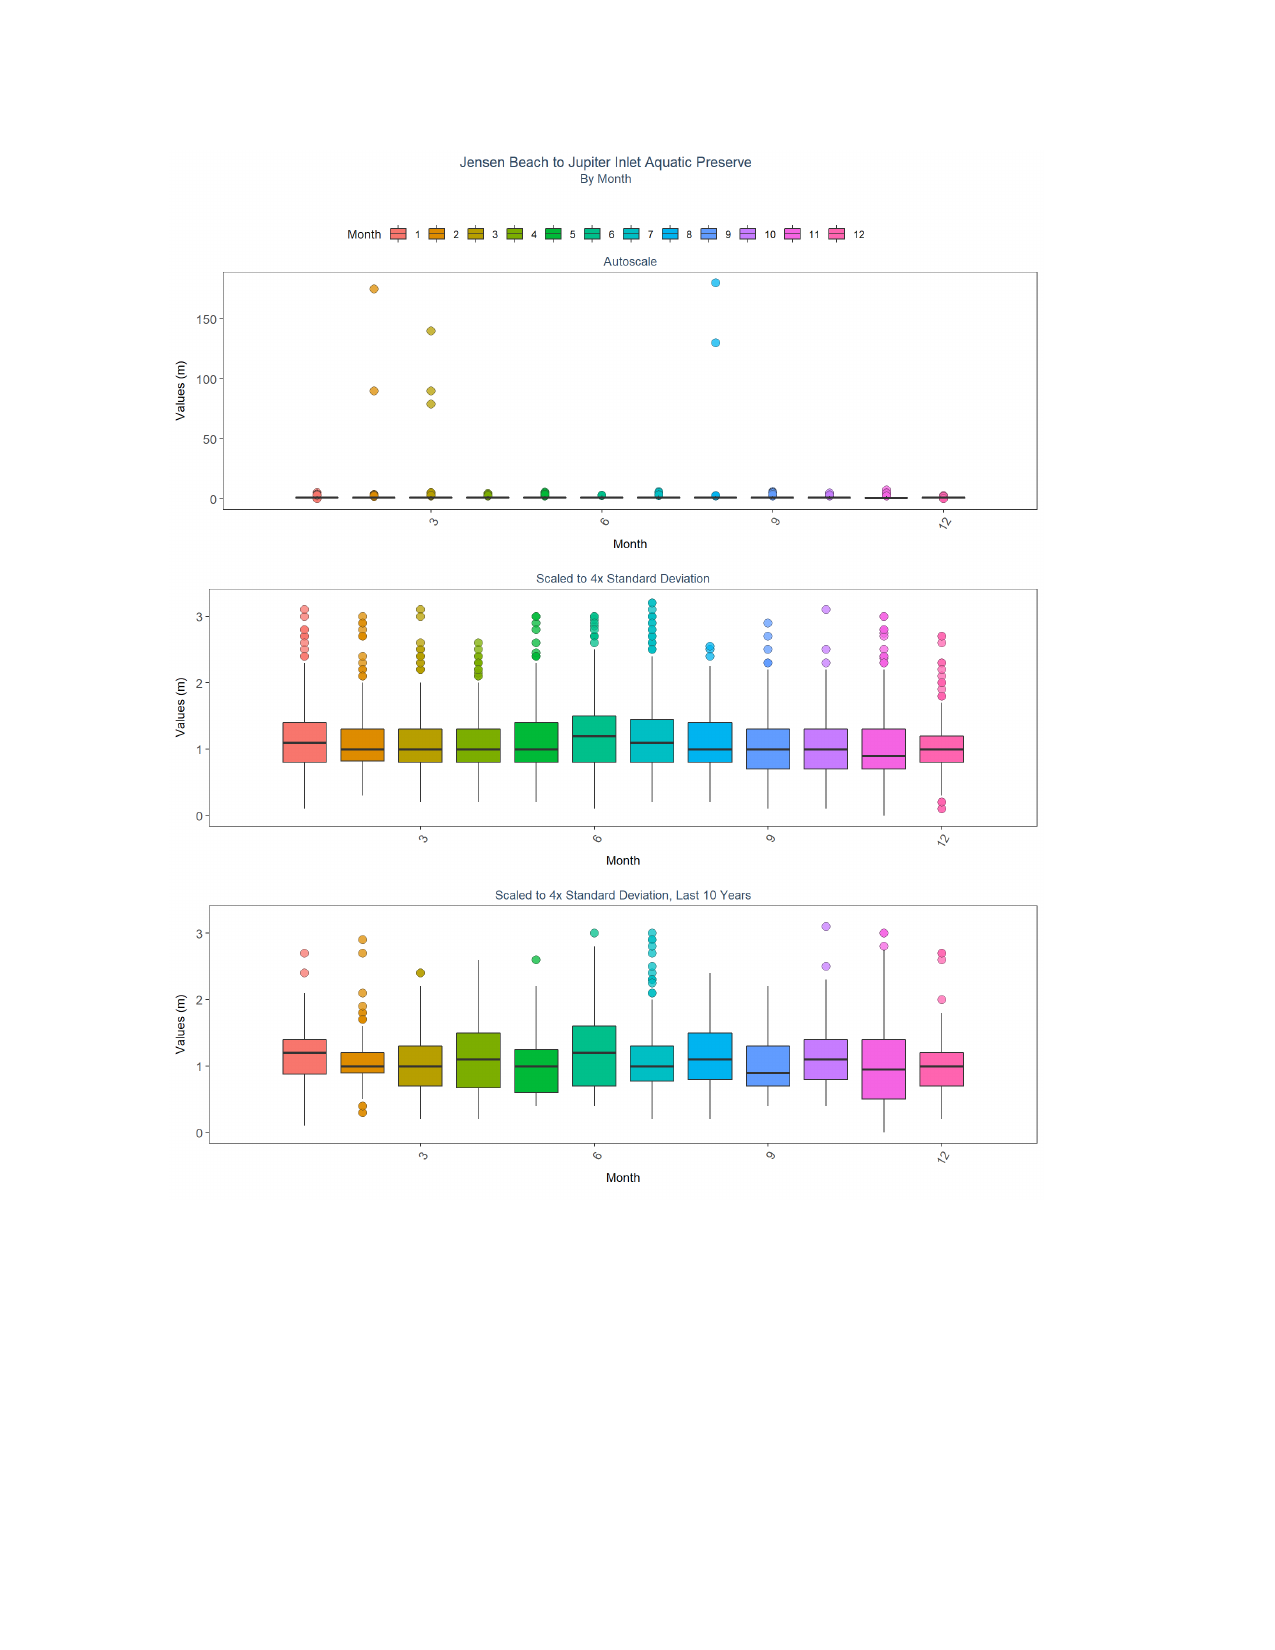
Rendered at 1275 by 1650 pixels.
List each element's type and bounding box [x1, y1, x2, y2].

picture [168, 150, 1044, 1200]
